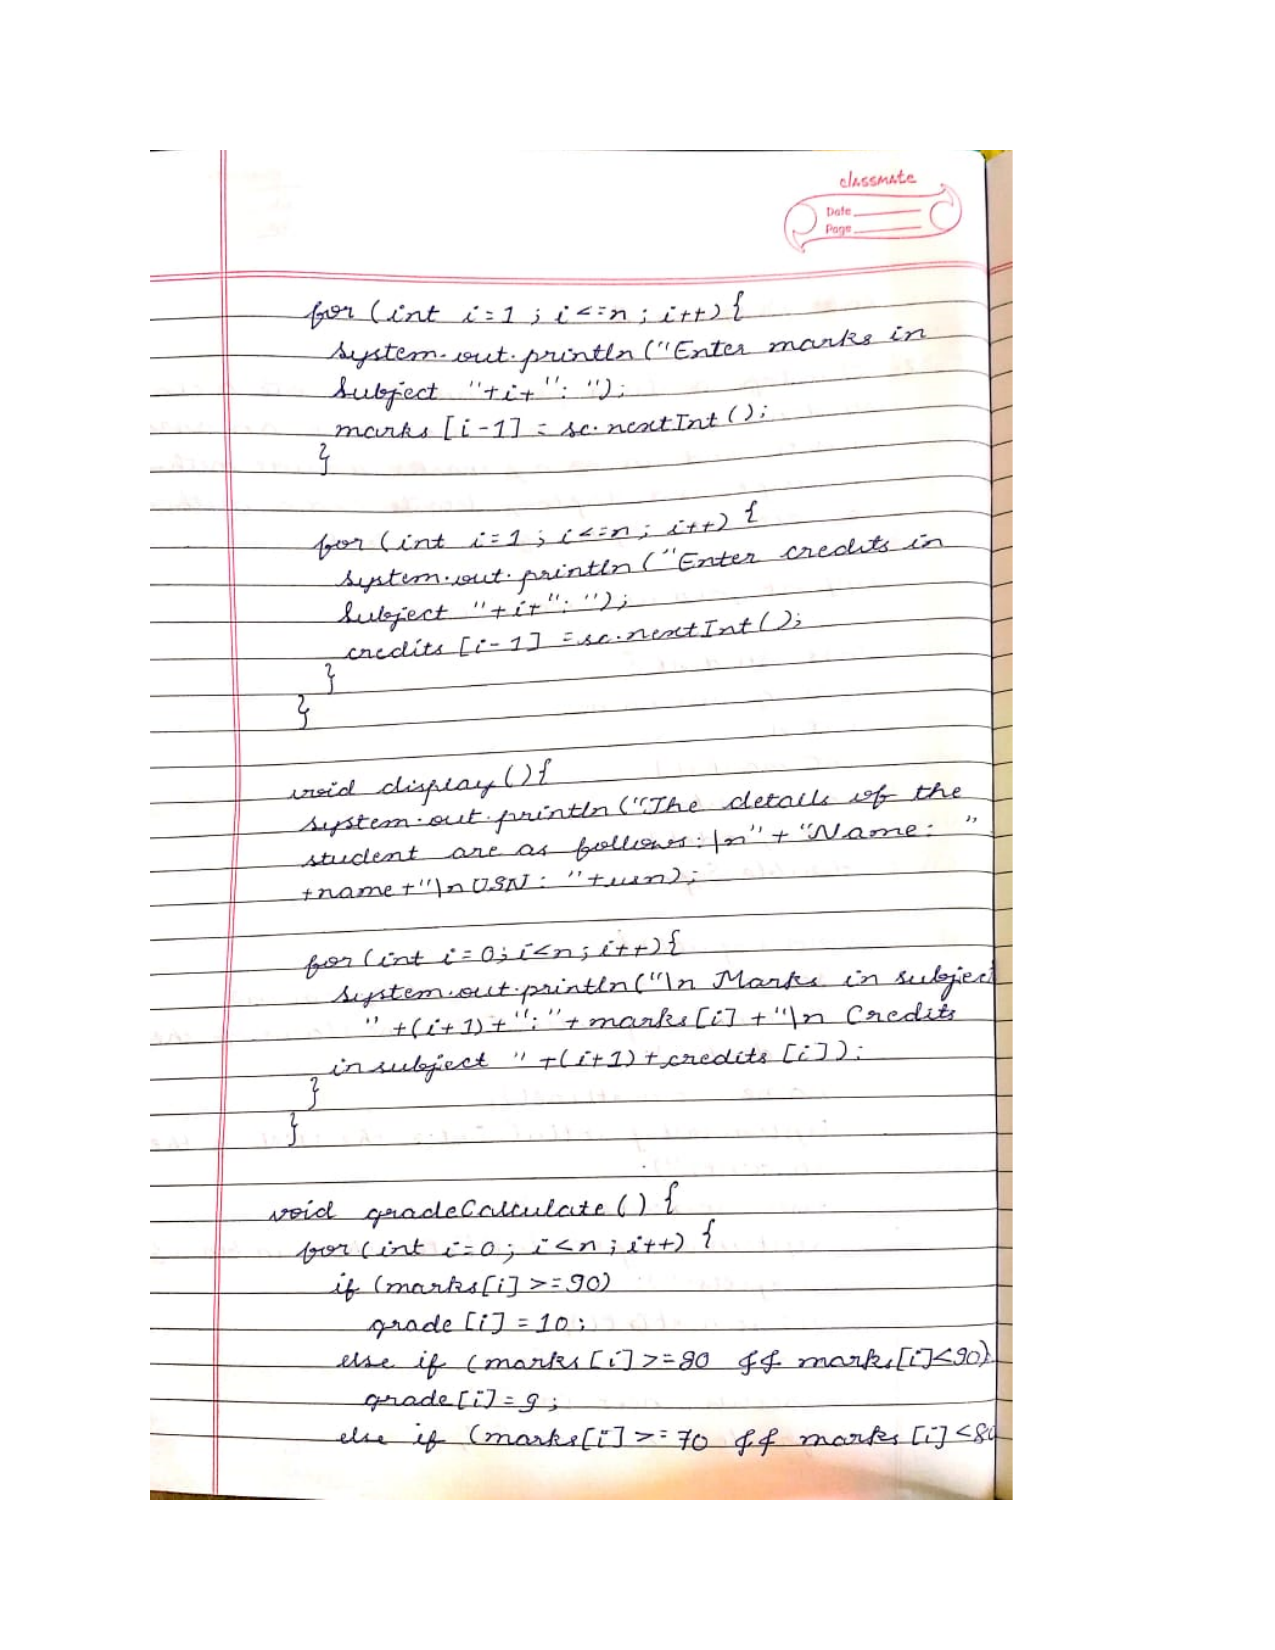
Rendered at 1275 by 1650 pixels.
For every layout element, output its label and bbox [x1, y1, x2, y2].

picture [150, 150, 1013, 1500]
